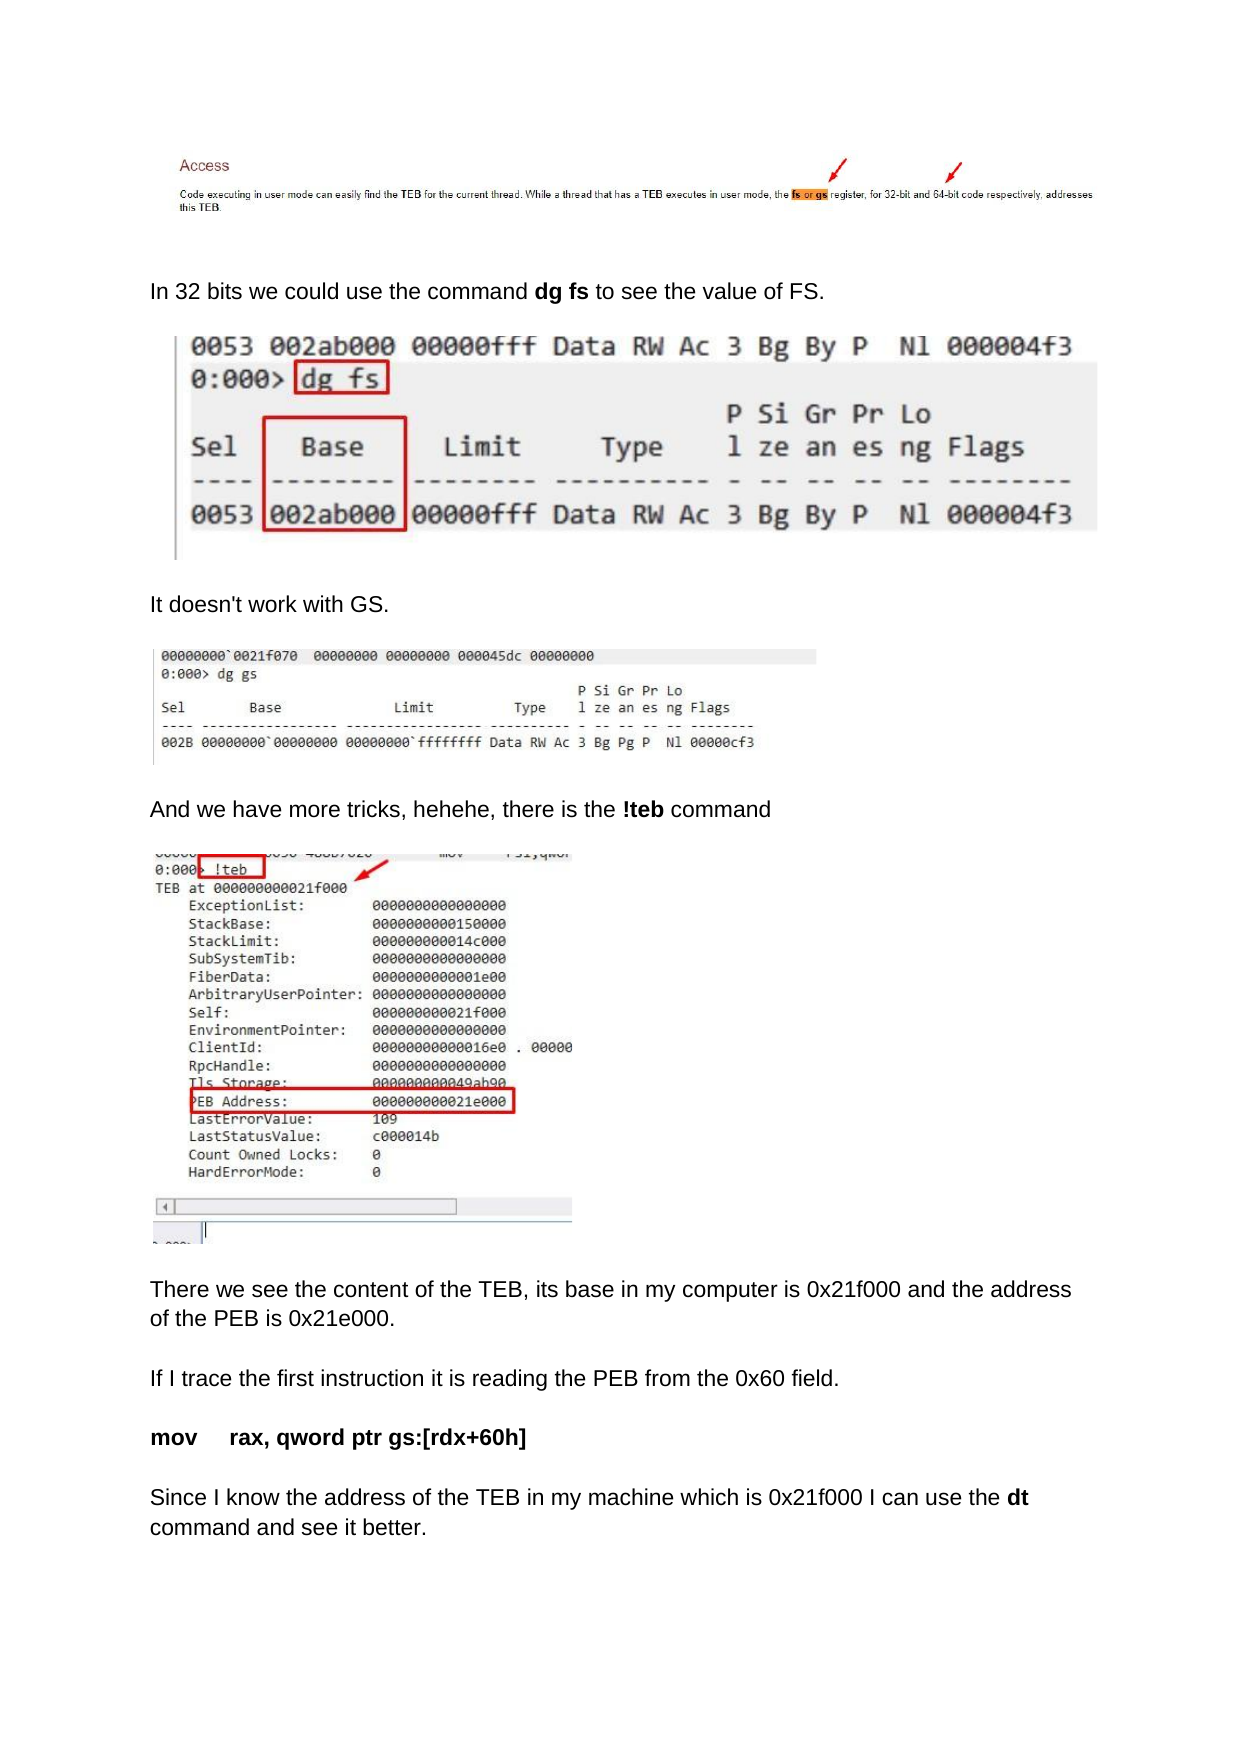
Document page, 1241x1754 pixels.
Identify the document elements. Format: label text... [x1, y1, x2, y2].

text There we see the content of the TEB, its base in my computer is 0x21f000 and the address of the PEB is 0x21e000. [149, 1276, 1089, 1331]
picture [156, 336, 1098, 560]
picture [156, 150, 1098, 217]
text And we have more tricks, hehehe, there is the !teb command [149, 796, 1089, 822]
picture [153, 854, 573, 1244]
picture [153, 649, 817, 765]
text Since I know the address of the TEB in my machine which is 0x21f000 I can use the dt command and see it better. [149, 1484, 1089, 1540]
text If I trace the first instruction it is reading the PEB from the 0x60 field. [149, 1365, 1089, 1391]
text mov rax, qword ptr gs:[rdx+60h] [150, 1424, 1103, 1451]
text It doesn't work with GS. [149, 591, 1089, 617]
text In 32 bits we could use the command dg fs to see the value of FS. [149, 278, 1089, 304]
